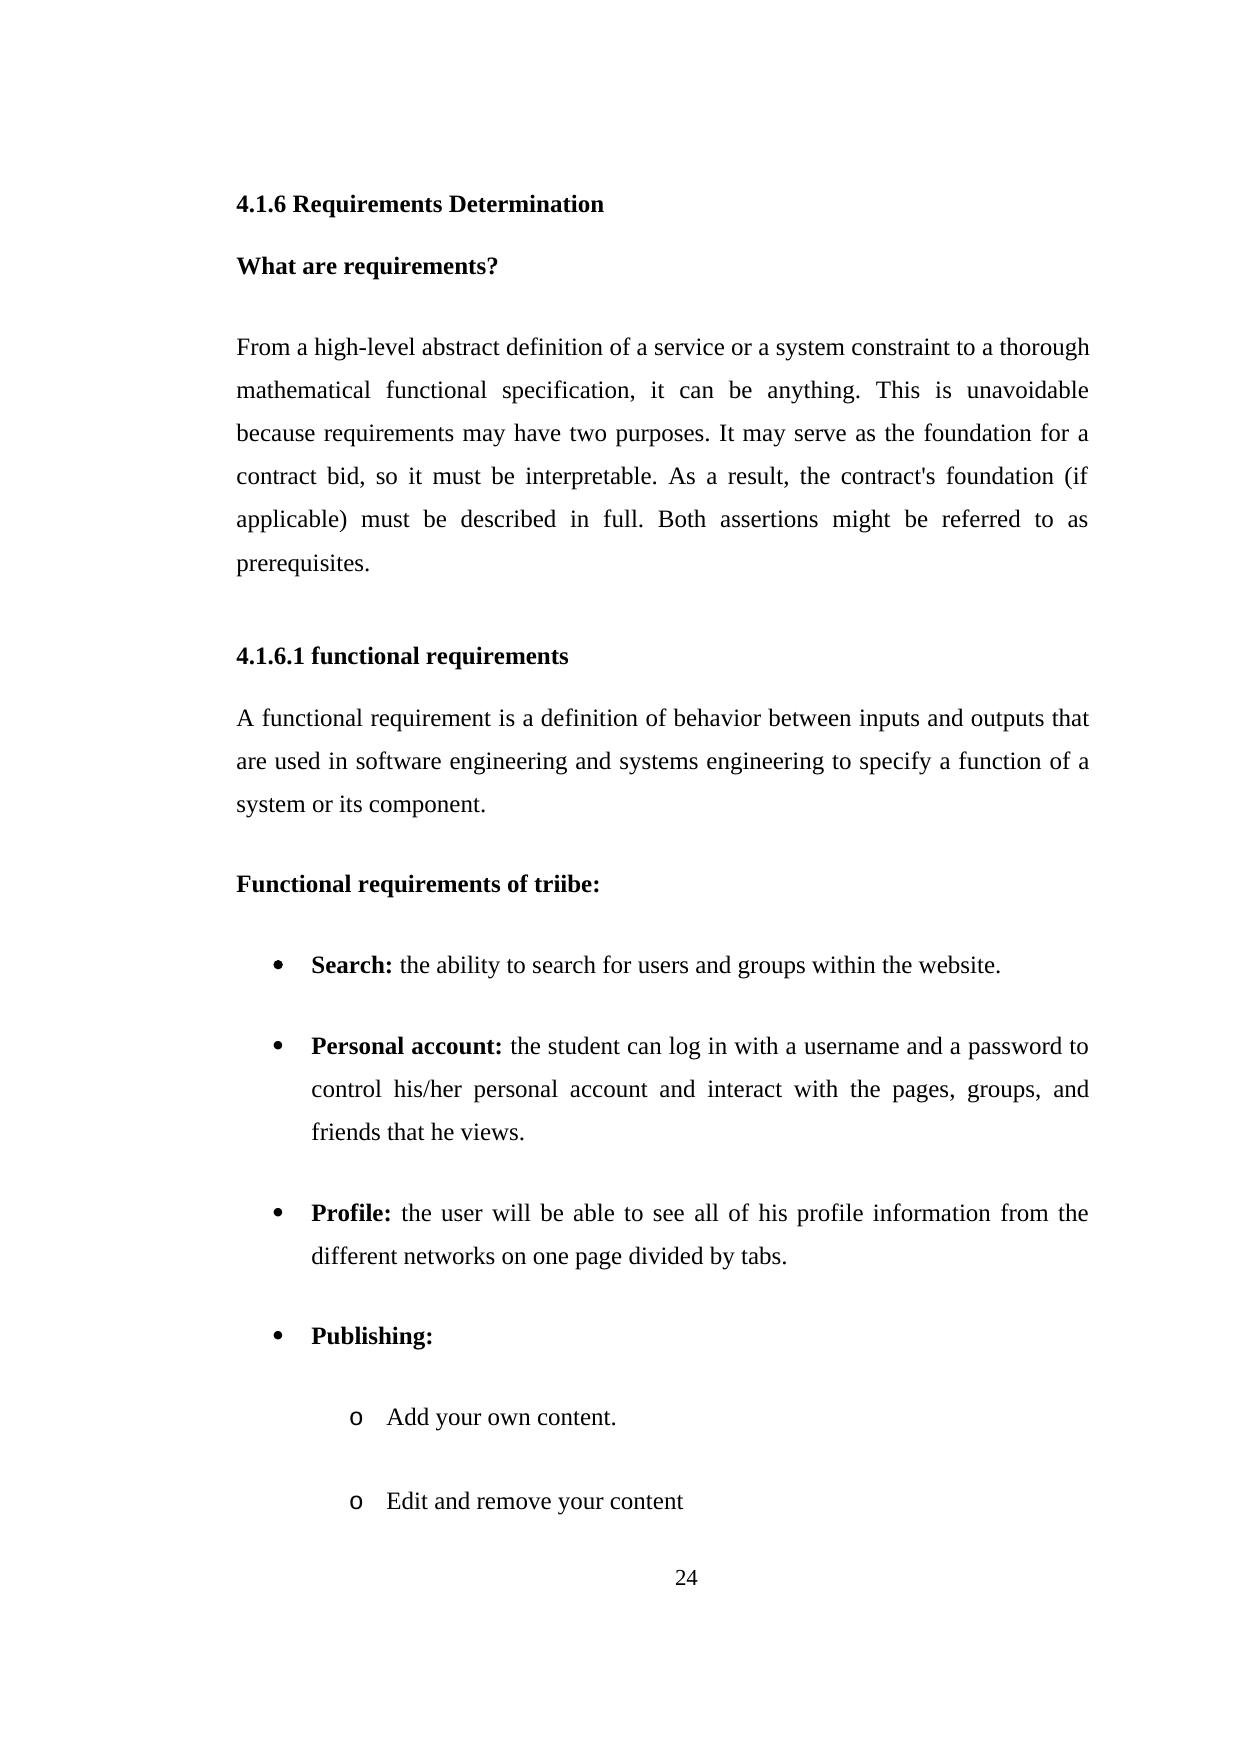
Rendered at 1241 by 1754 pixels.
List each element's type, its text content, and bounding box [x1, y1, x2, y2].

list Personal account: the student can log in with a username and a password to control his/her personal account and interact with the pages, groups, and friends that he views. [274, 1031, 1090, 1146]
text Functional requirements of triibe: [236, 869, 1090, 898]
list Edit and remove your content [349, 1486, 1090, 1517]
text What are requirements? [236, 251, 1090, 280]
list Add your own content. [349, 1402, 1090, 1433]
subtitle functional requirements [236, 641, 1090, 669]
list Search: the ability to search for users and groups within the website. [274, 950, 1090, 979]
subtitle Requirements Determination [236, 189, 1090, 218]
text From a high-level abstract definition of a service or a system constraint to a thorough mathematical functional specification, it can be anything. This is unavoidable because requirements may have two purposes. It may serve as the foundation for a contract bid, so it must be interpretable. As a result, the contract's foundation (if applicable) must be described in full. Both assertions might be referred to as prerequisites. [236, 332, 1090, 576]
list Publishing: [274, 1321, 1090, 1350]
list Profile: the user will be able to see all of his profile information from the different networks on one page divided by tabs. [274, 1198, 1090, 1269]
text A functional requirement is a definition of behavior between inputs and outputs that are used in software engineering and systems engineering to specify a function of a system or its component. [236, 703, 1090, 818]
